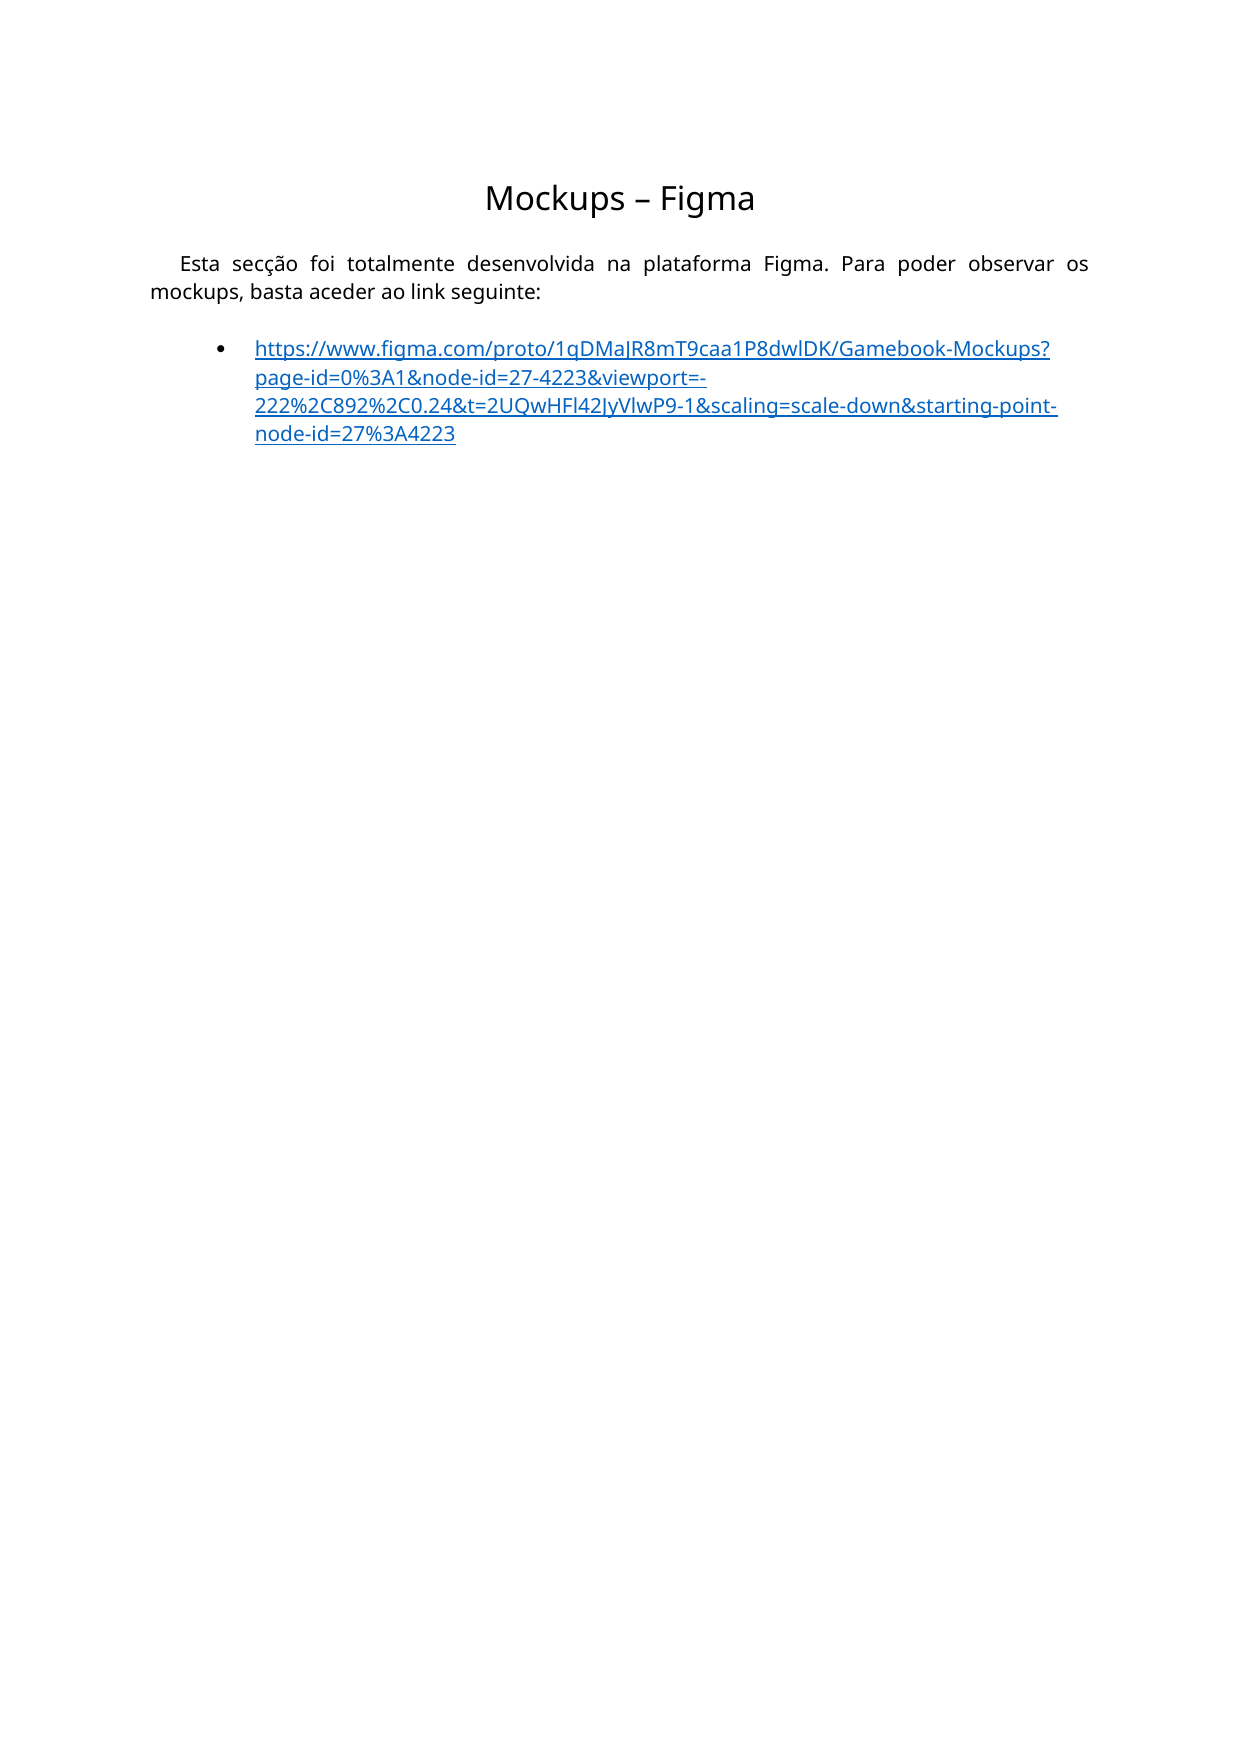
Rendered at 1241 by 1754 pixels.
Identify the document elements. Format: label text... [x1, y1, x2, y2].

list https://www.figma.com/proto/1qDMaJR8mT9caa1P8dwlDK/Gamebook-Mockups?page-id=0%3A1&node-id=27-4223&viewport=-222%2C892%2C0.24&t=2UQwHFl42JyVlwP9-1&scaling=scale-down&starting-point-node-id=27%3A4223 [217, 334, 1090, 448]
text Esta secção foi totalmente desenvolvida na plataforma Figma. Para poder observar os mockups, basta aceder ao link seguinte: [150, 249, 1090, 306]
subtitle Mockups – Figma [150, 175, 1090, 220]
